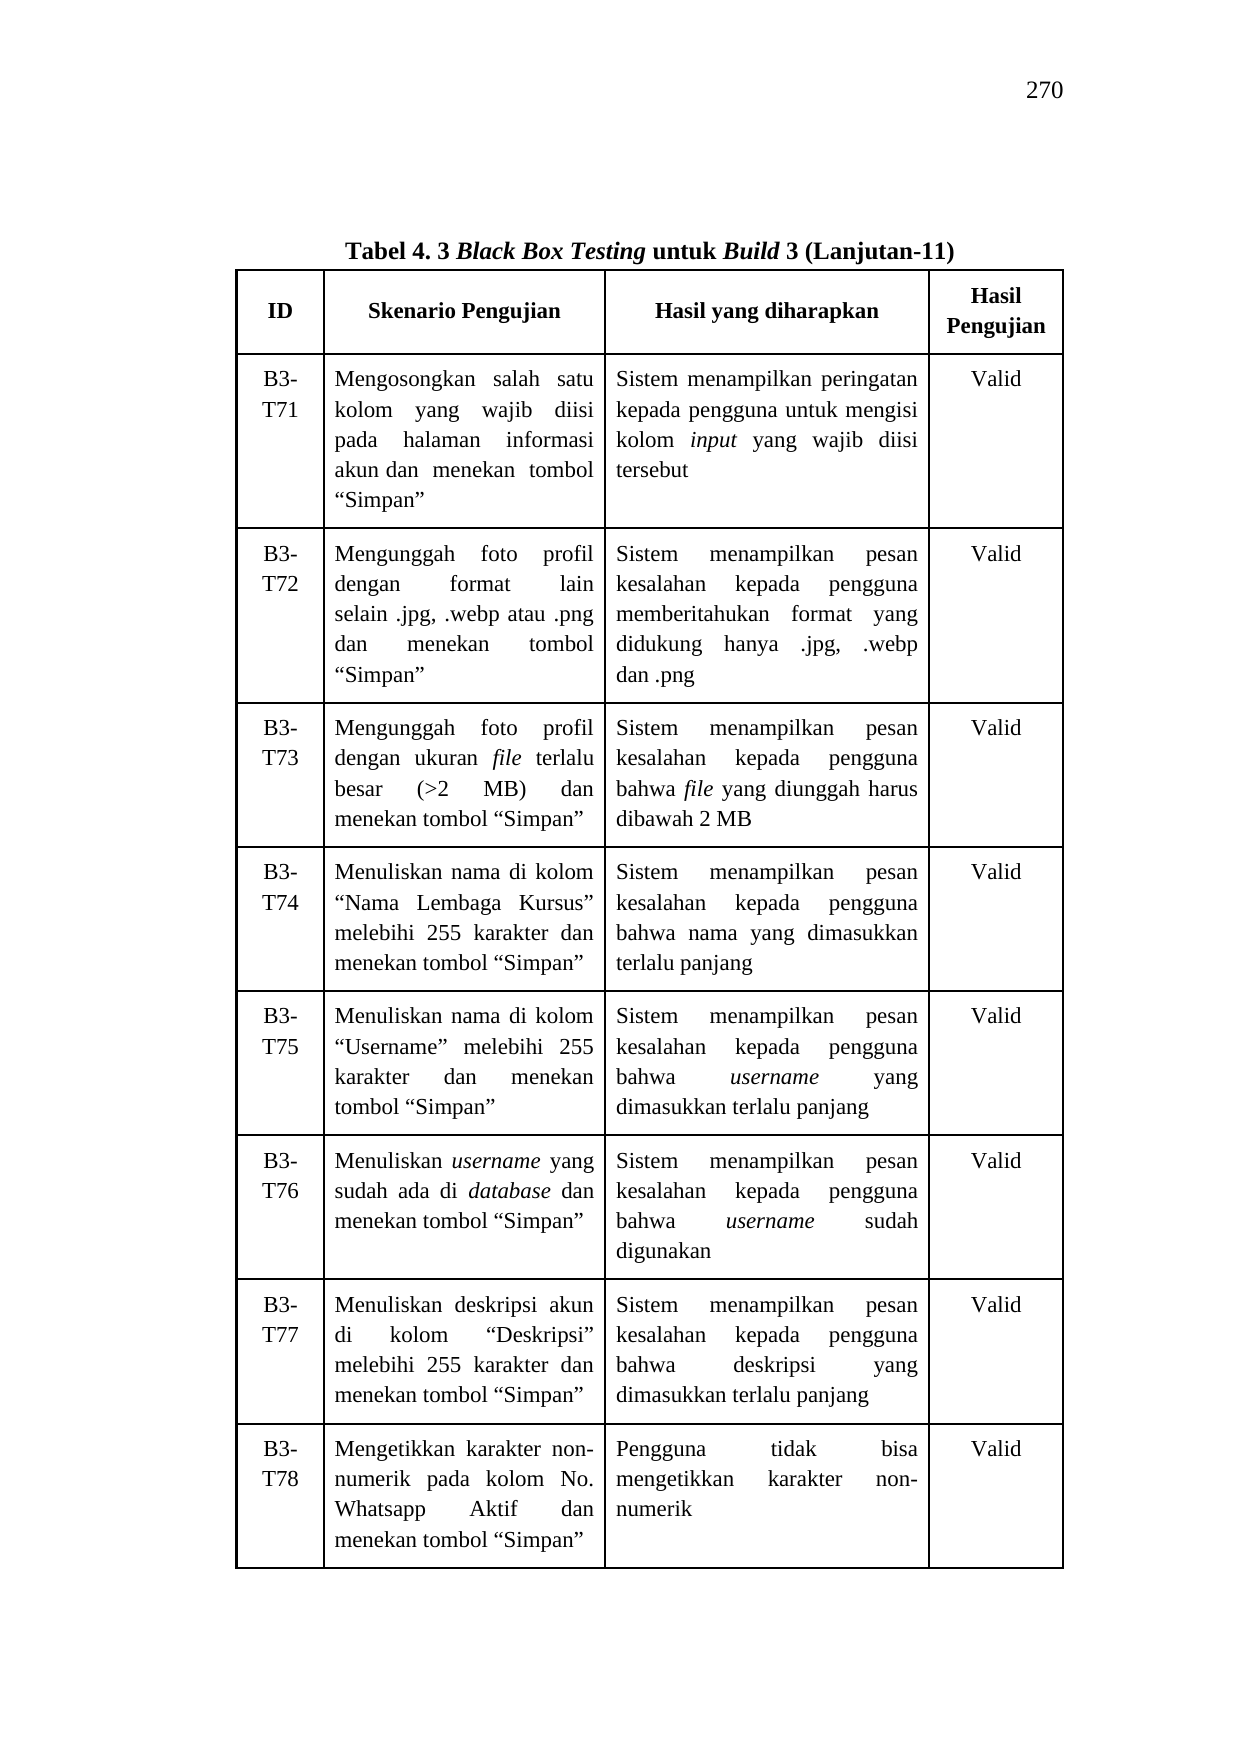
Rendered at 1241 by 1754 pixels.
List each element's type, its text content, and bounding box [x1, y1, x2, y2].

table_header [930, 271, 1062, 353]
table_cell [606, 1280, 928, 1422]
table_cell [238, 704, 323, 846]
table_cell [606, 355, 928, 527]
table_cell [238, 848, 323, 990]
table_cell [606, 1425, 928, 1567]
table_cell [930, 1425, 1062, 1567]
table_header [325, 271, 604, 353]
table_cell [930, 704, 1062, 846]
text Tabel 4. 3 Black Box Testing untuk Build 3 (Lanjutan-11) [236, 236, 1063, 265]
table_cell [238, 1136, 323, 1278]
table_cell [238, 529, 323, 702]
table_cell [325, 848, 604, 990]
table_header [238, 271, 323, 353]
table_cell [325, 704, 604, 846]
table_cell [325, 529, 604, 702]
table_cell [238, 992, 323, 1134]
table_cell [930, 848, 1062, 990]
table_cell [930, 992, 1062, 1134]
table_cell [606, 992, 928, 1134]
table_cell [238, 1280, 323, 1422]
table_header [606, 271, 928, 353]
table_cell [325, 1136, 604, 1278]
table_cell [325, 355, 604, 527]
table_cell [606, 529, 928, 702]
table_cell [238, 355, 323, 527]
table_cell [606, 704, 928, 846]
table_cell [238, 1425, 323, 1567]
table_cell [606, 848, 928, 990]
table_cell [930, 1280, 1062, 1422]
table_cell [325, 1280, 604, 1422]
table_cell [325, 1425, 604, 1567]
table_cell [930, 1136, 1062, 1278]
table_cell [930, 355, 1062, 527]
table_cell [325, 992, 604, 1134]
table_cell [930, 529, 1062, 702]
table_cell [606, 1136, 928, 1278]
